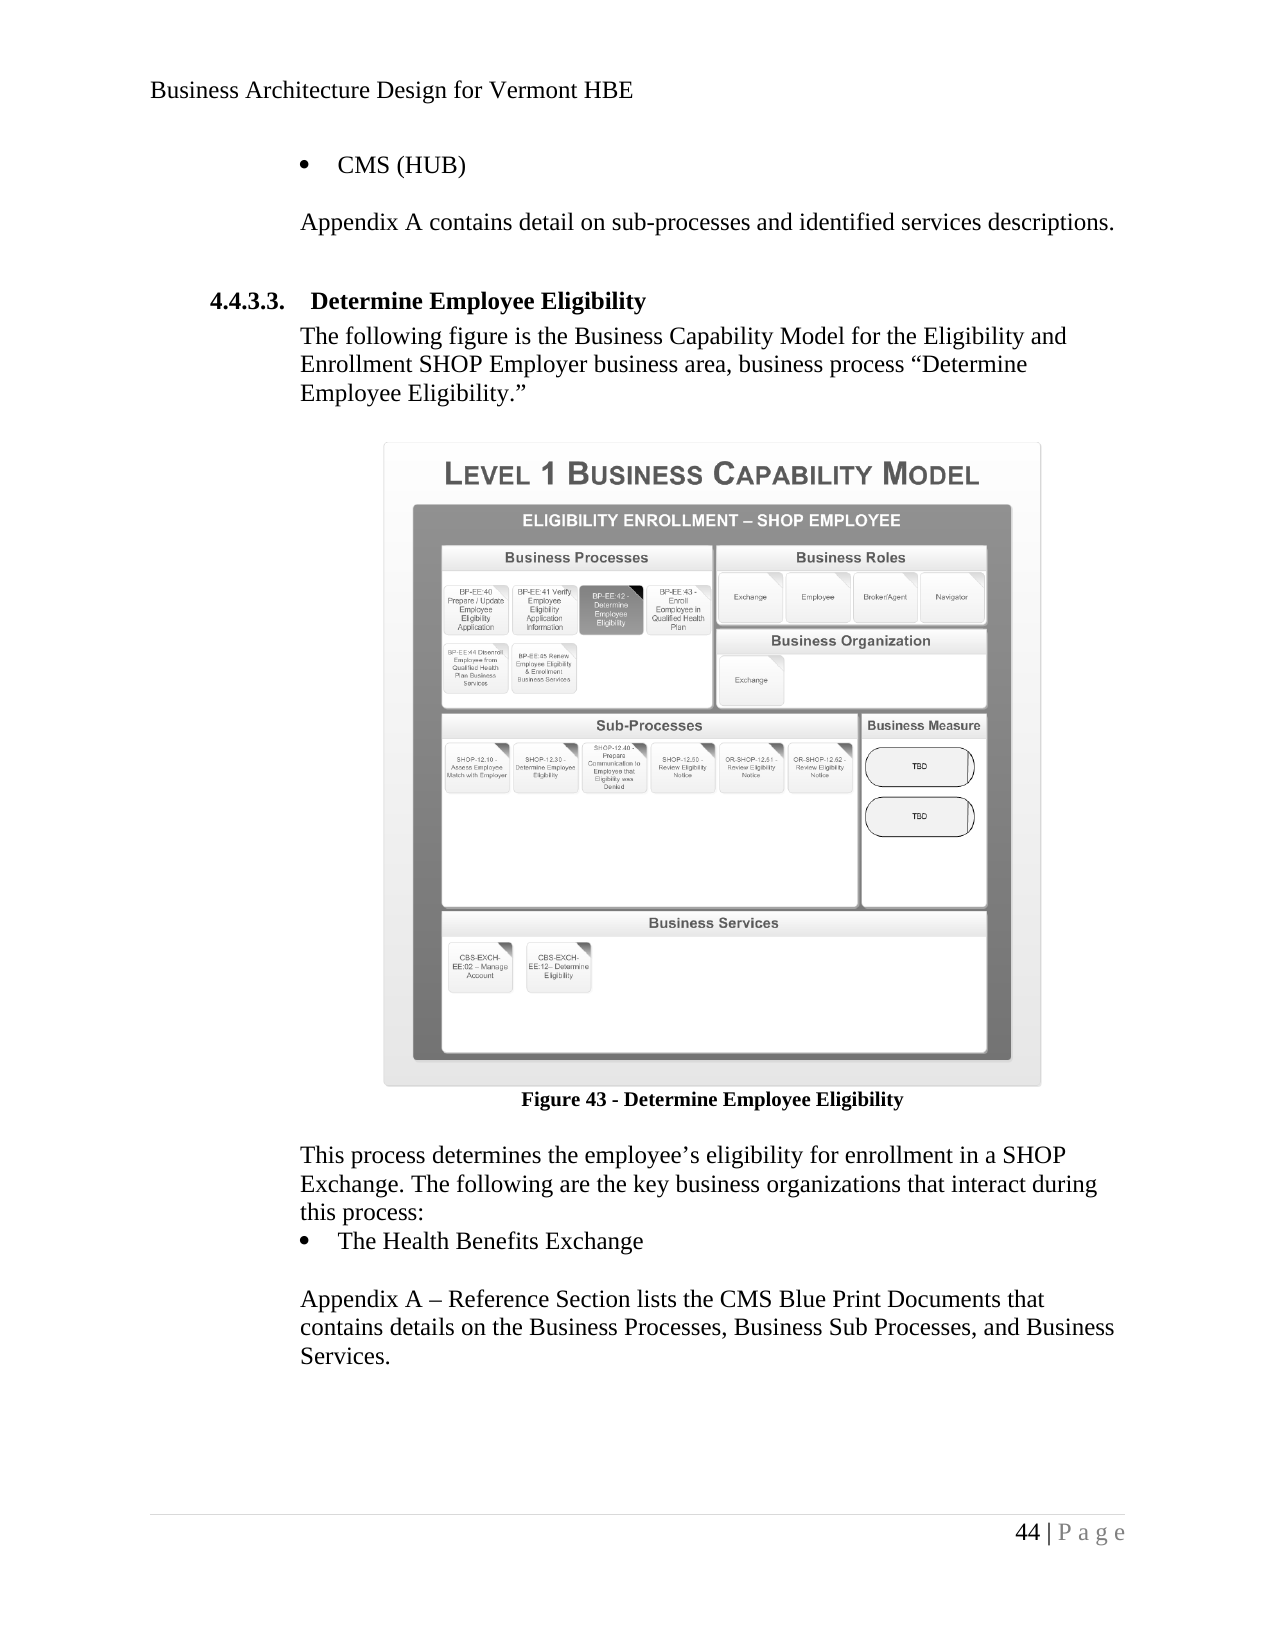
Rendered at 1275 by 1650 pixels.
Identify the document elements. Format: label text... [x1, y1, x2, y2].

picture [383, 442, 1042, 1087]
text Appendix A contains detail on sub-processes and identified services descriptions. [300, 207, 1125, 236]
text Appendix A – Reference Section lists the CMS Blue Print Documents that contains details on the Business Processes, Business Sub Processes, and Business Services. [300, 1284, 1125, 1370]
list CMS (HUB) [300, 150, 1125, 179]
text This process determines the employee’s eligibility for enrollment in a SHOP Exchange. The following are the key business organizations that interact during this process: [300, 1140, 1125, 1226]
list The following figure is the Business Capability Model for the Eligibility and Enrollment SHOP Employer business area, business process “Determine Employee Eligibility.” [300, 321, 1125, 407]
list The Health Benefits Exchange [300, 1226, 1125, 1255]
subtitle Determine Employee Eligibility [210, 286, 1125, 314]
